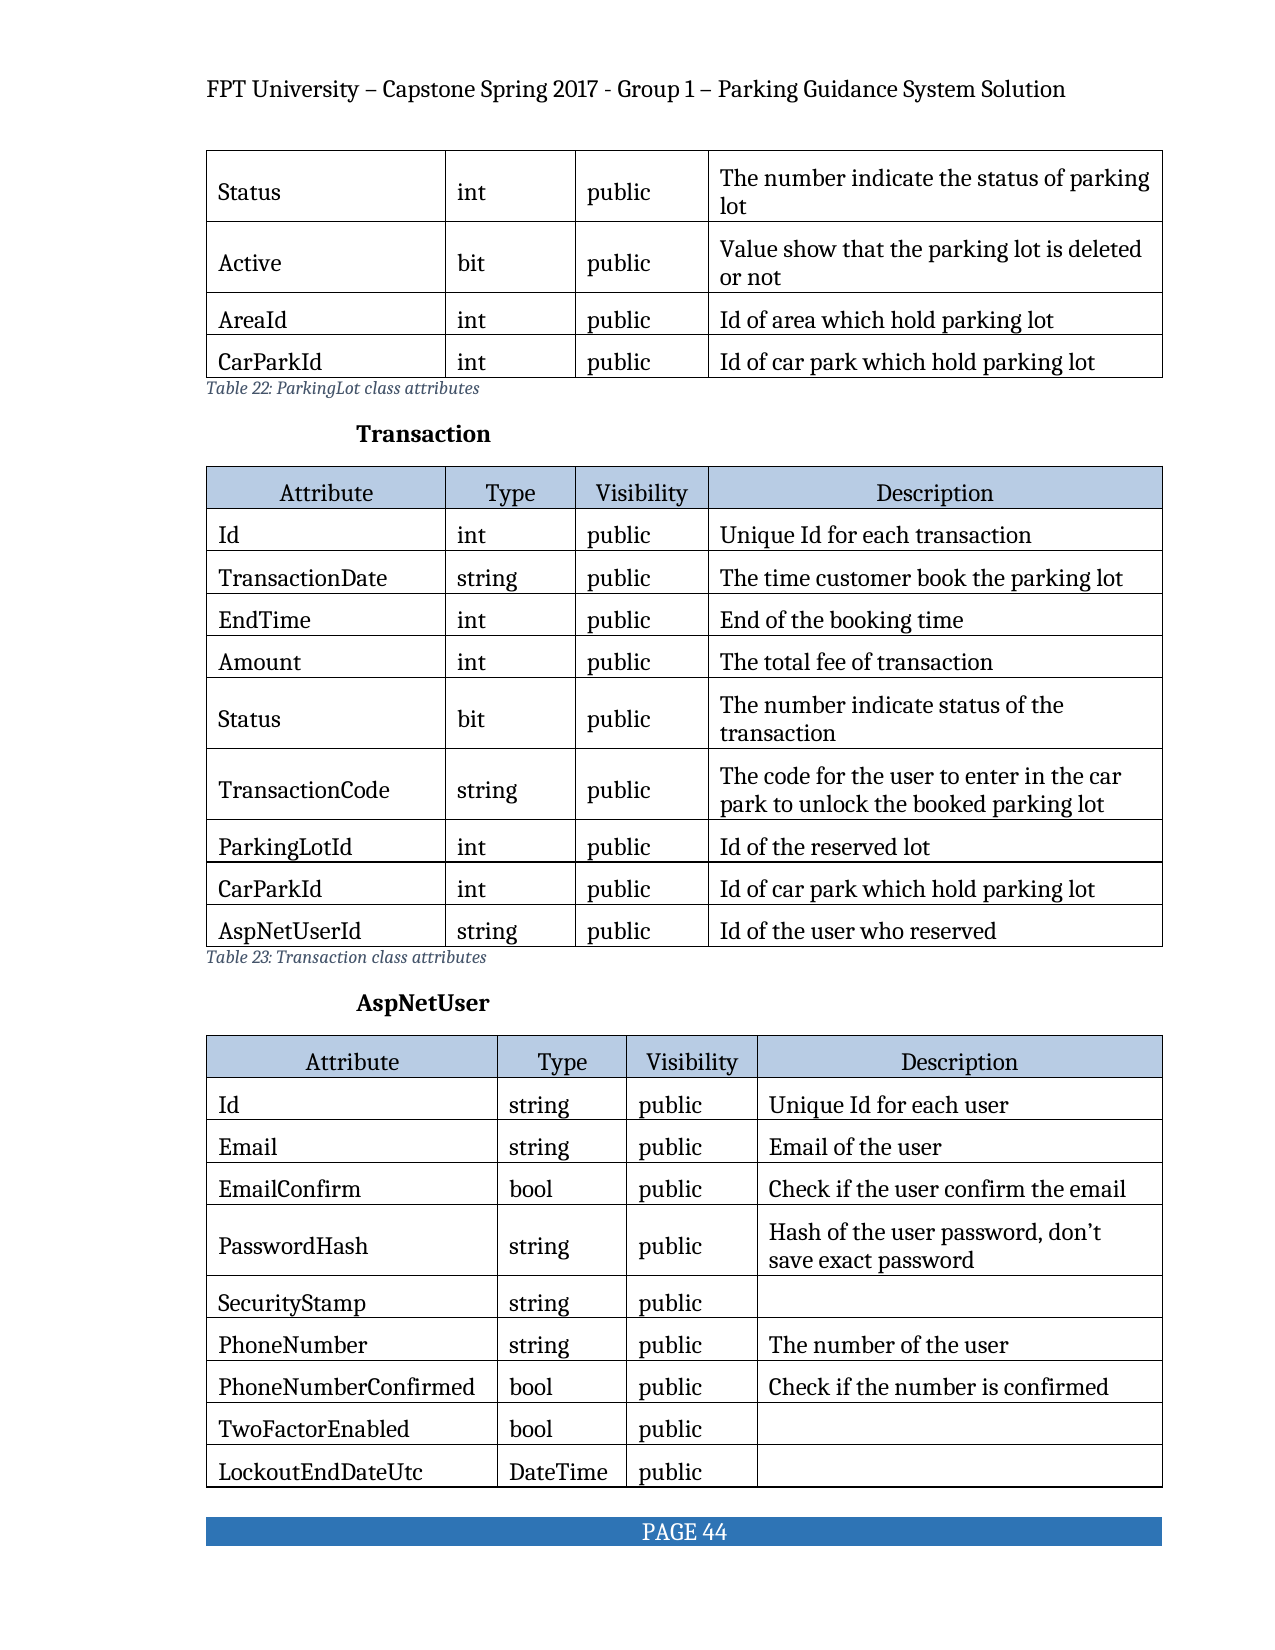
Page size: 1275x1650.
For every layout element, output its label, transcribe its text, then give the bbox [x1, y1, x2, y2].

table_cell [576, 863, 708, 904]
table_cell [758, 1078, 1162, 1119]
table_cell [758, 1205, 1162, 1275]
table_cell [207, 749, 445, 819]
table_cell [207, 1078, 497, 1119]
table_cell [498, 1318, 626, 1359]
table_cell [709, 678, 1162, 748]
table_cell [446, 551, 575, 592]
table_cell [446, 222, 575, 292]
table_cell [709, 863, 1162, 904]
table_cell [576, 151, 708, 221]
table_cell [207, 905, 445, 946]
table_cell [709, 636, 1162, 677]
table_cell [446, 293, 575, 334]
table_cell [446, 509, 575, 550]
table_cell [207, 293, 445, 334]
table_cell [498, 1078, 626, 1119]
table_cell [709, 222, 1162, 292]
text Transaction [206, 420, 1162, 449]
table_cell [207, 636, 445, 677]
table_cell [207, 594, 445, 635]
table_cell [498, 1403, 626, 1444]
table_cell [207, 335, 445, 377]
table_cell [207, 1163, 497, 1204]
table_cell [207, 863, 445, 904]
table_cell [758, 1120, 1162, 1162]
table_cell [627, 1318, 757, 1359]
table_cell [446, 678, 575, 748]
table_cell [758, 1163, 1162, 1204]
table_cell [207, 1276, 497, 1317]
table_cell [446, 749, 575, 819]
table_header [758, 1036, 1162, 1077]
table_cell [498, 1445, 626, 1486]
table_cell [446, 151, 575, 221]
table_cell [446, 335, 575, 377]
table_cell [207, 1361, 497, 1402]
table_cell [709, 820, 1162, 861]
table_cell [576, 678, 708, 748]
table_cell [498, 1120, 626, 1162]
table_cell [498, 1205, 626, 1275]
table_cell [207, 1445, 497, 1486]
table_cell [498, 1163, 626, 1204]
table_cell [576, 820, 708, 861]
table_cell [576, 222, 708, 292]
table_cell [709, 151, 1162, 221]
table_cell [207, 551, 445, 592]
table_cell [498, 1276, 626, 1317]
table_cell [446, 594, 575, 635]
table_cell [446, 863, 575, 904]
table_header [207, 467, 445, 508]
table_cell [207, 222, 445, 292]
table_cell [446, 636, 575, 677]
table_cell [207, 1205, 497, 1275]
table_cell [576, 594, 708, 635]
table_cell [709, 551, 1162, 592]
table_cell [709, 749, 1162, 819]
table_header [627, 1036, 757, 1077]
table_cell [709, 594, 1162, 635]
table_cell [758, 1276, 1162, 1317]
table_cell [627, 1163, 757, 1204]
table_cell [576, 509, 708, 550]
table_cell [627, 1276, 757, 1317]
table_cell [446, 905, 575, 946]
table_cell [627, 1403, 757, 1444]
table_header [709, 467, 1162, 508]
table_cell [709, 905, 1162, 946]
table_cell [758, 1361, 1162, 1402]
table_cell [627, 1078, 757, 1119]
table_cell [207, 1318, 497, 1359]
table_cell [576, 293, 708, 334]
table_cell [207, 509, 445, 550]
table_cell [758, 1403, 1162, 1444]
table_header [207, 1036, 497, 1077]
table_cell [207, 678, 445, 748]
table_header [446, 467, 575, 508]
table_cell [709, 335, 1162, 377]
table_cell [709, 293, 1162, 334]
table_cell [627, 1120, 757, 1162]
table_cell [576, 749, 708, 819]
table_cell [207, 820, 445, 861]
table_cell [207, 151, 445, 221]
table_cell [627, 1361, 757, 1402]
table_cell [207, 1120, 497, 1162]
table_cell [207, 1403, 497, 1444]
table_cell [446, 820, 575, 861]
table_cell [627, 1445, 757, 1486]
text AspNetUser [206, 989, 1162, 1018]
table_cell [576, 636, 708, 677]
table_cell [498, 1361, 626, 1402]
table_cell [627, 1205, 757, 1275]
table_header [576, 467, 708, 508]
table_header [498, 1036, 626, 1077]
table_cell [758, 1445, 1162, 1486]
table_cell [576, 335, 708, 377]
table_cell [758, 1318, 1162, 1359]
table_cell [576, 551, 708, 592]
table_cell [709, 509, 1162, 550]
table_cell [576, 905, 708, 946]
